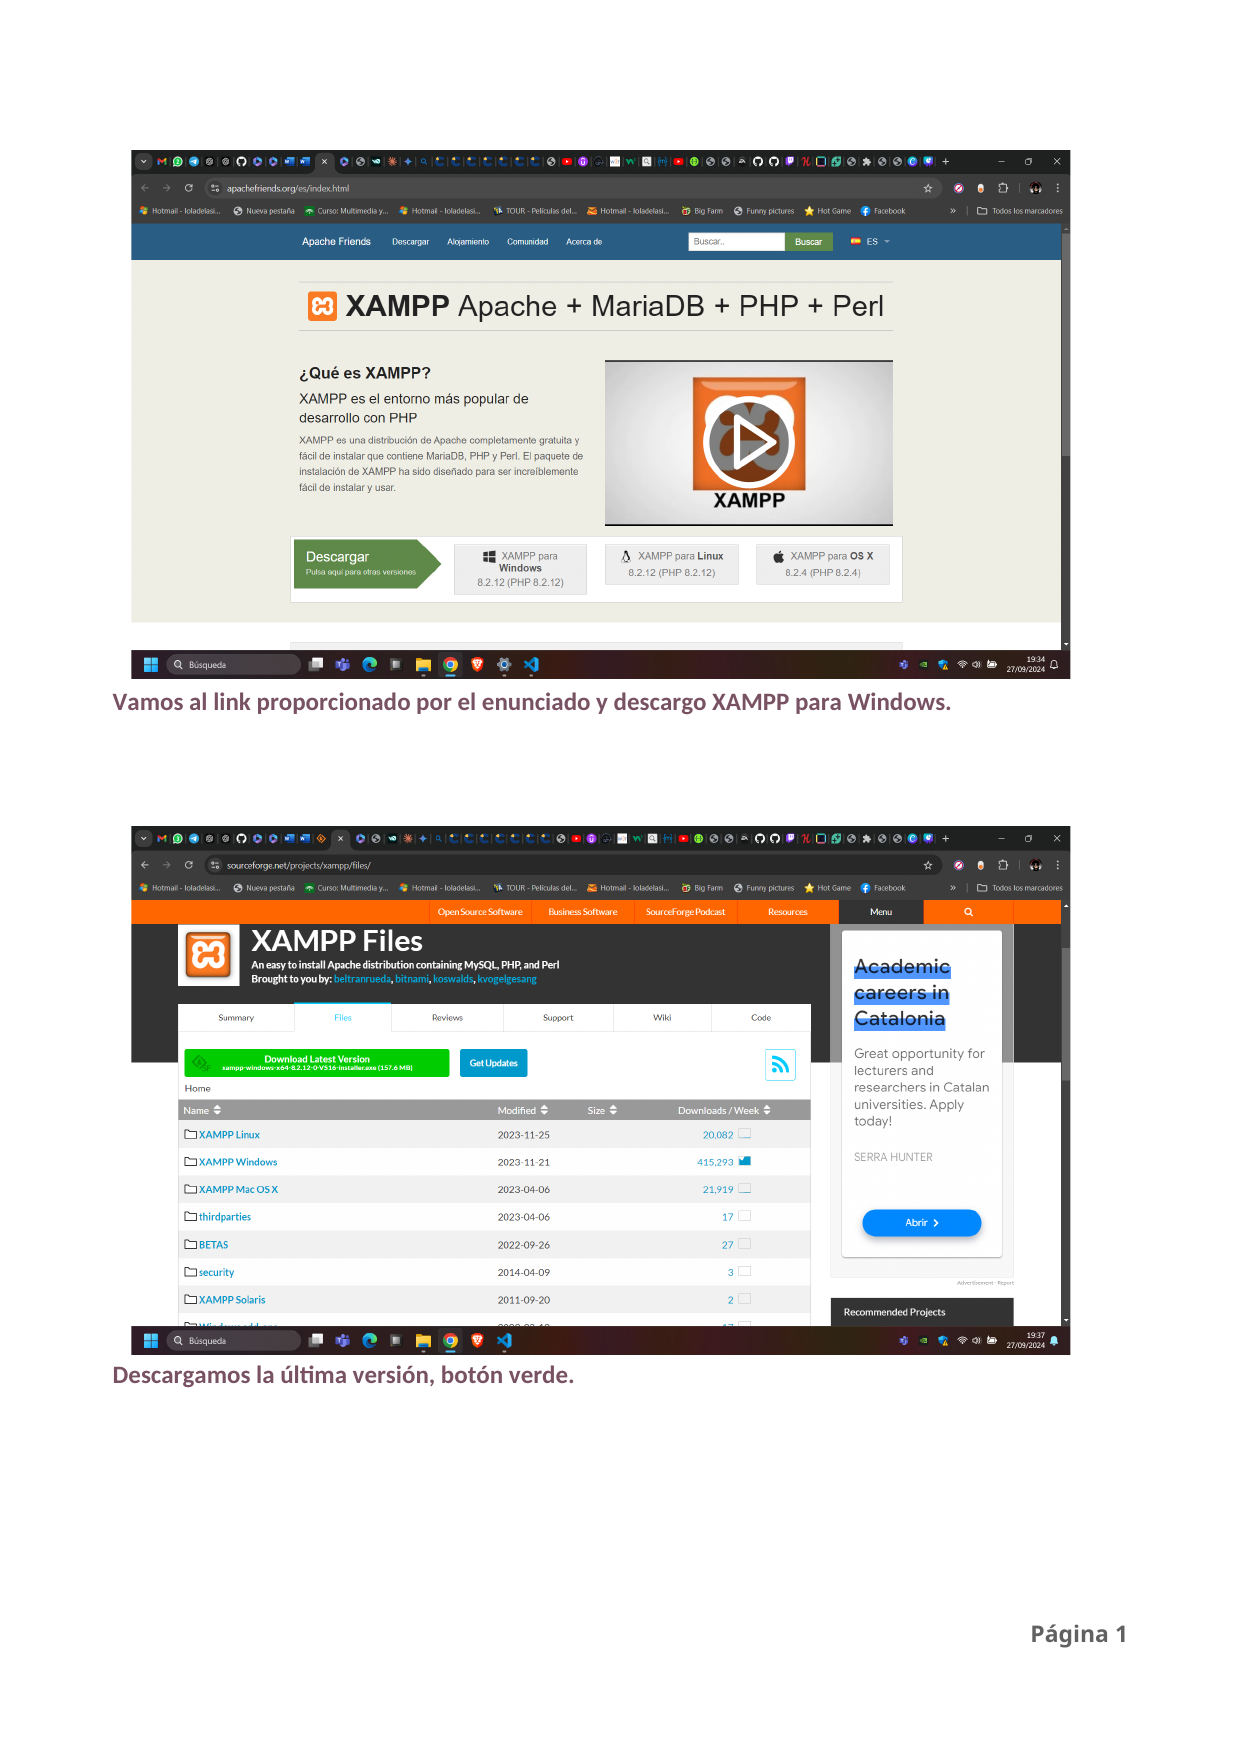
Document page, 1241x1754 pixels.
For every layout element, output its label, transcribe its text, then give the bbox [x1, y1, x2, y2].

subtitle Descargamos la última versión, botón verde. [112, 827, 1128, 1390]
subtitle Vamos al link proporcionado por el enunciado y descargo XAMPP para Windows. [112, 687, 1128, 717]
